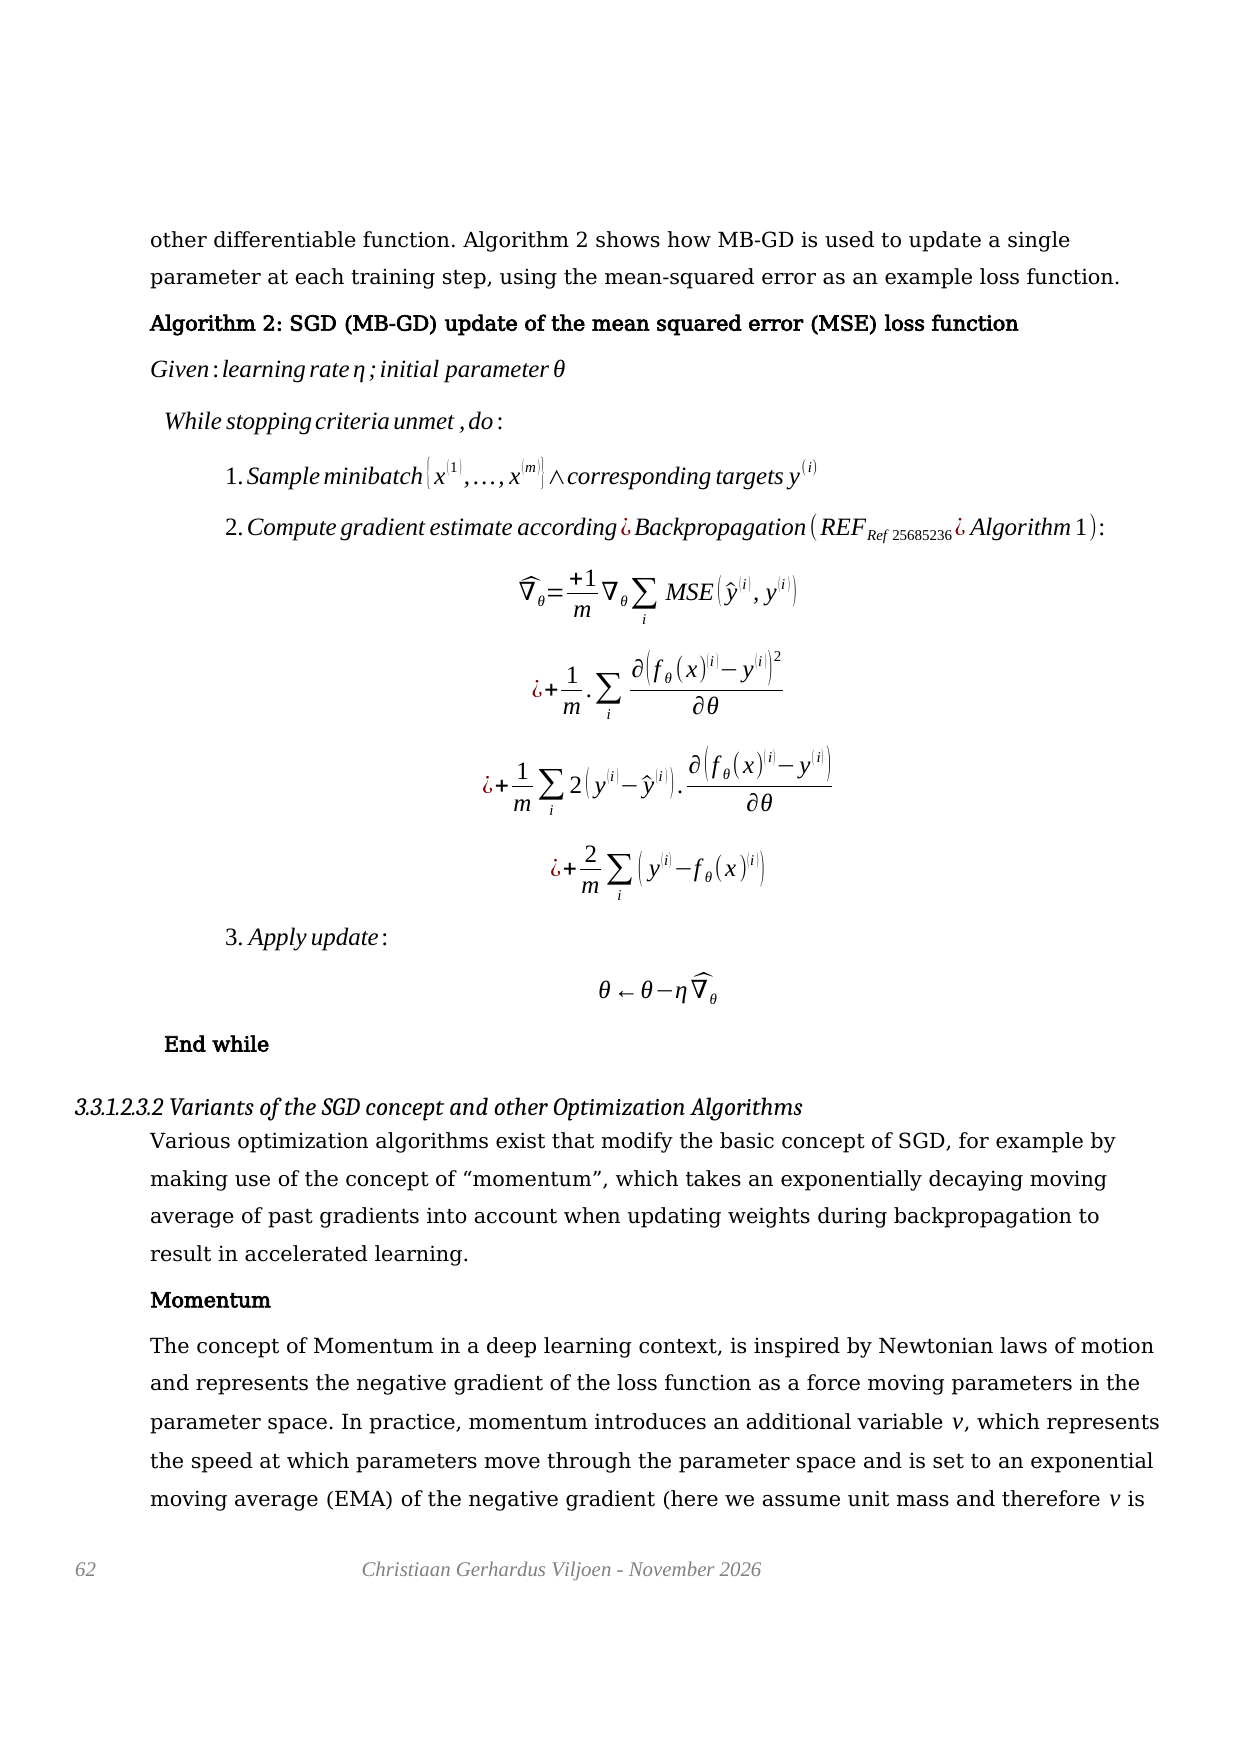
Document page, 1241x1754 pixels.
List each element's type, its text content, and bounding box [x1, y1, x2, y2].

text Various optimization algorithms exist that modify the basic concept of SGD, for example by making use of the concept of “momentum”, which takes an exponentially decaying moving average of past gradients into account when updating weights during backpropagation to result in accelerated learning. [150, 1128, 1165, 1266]
text End while [150, 1031, 1165, 1056]
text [150, 1332, 1165, 1513]
subtitle Variants of the SGD concept and other Optimization Algorithms [75, 1093, 1165, 1122]
text Momentum [150, 1287, 1165, 1312]
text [150, 227, 1165, 289]
text Algorithm 2: SGD (MB-GD) update of the mean squared error (MSE) loss function [150, 310, 1165, 335]
